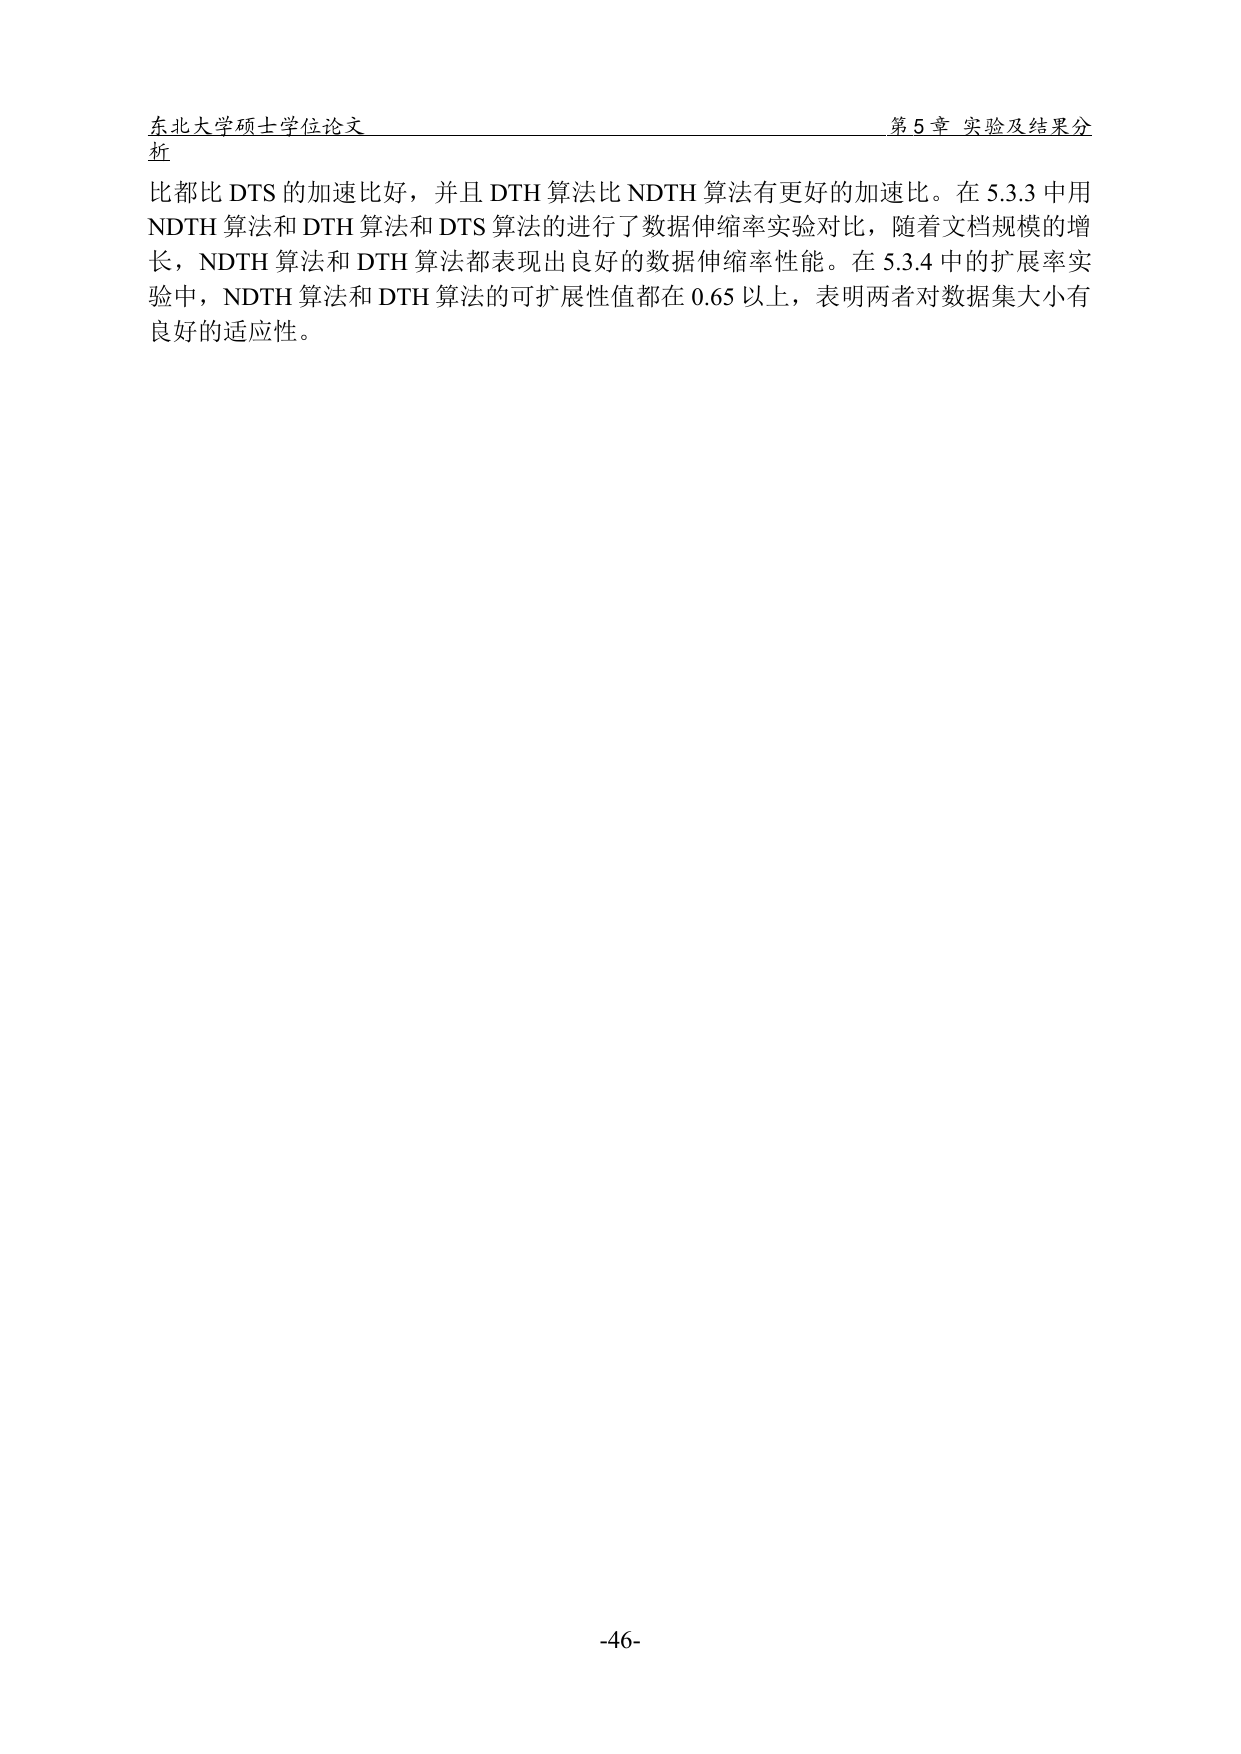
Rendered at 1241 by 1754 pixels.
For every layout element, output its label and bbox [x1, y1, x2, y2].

text [148, 174, 1092, 347]
